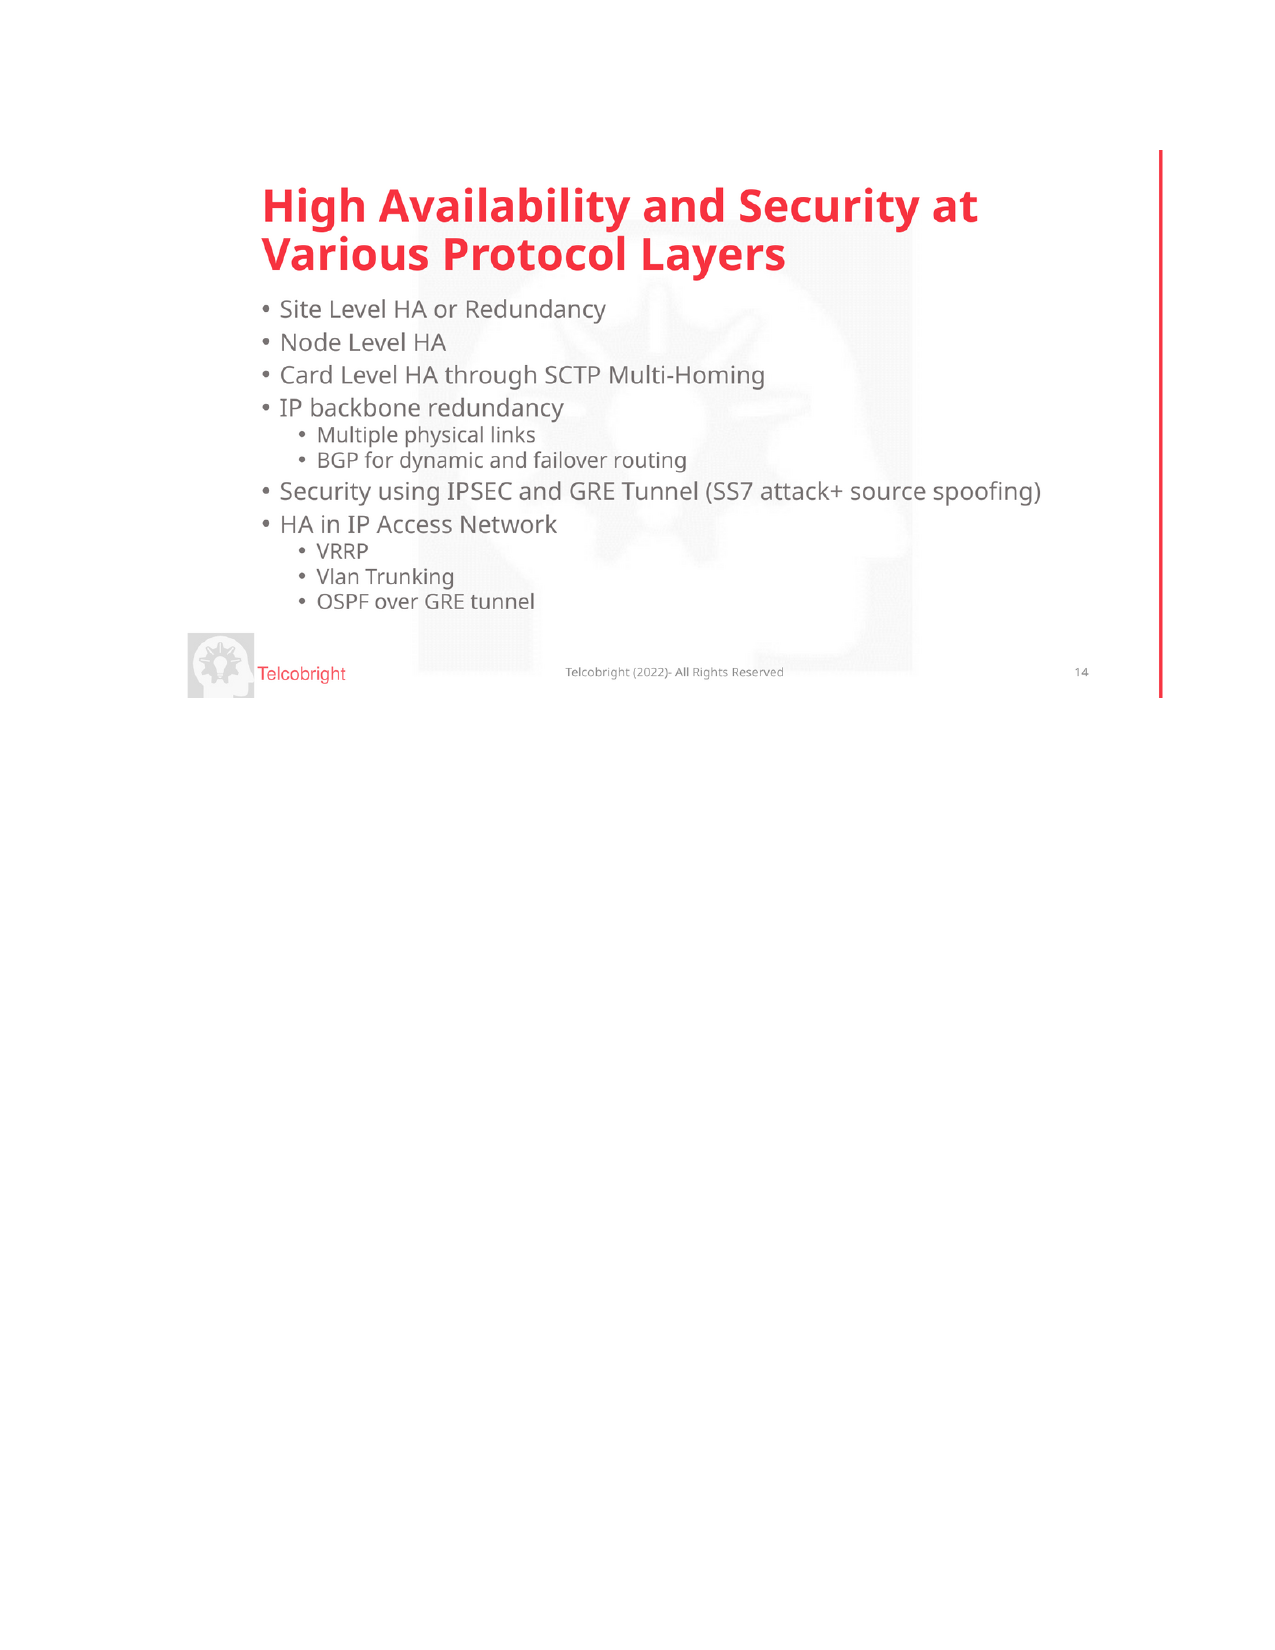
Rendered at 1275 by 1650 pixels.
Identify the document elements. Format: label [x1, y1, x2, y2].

picture [187, 150, 1163, 698]
